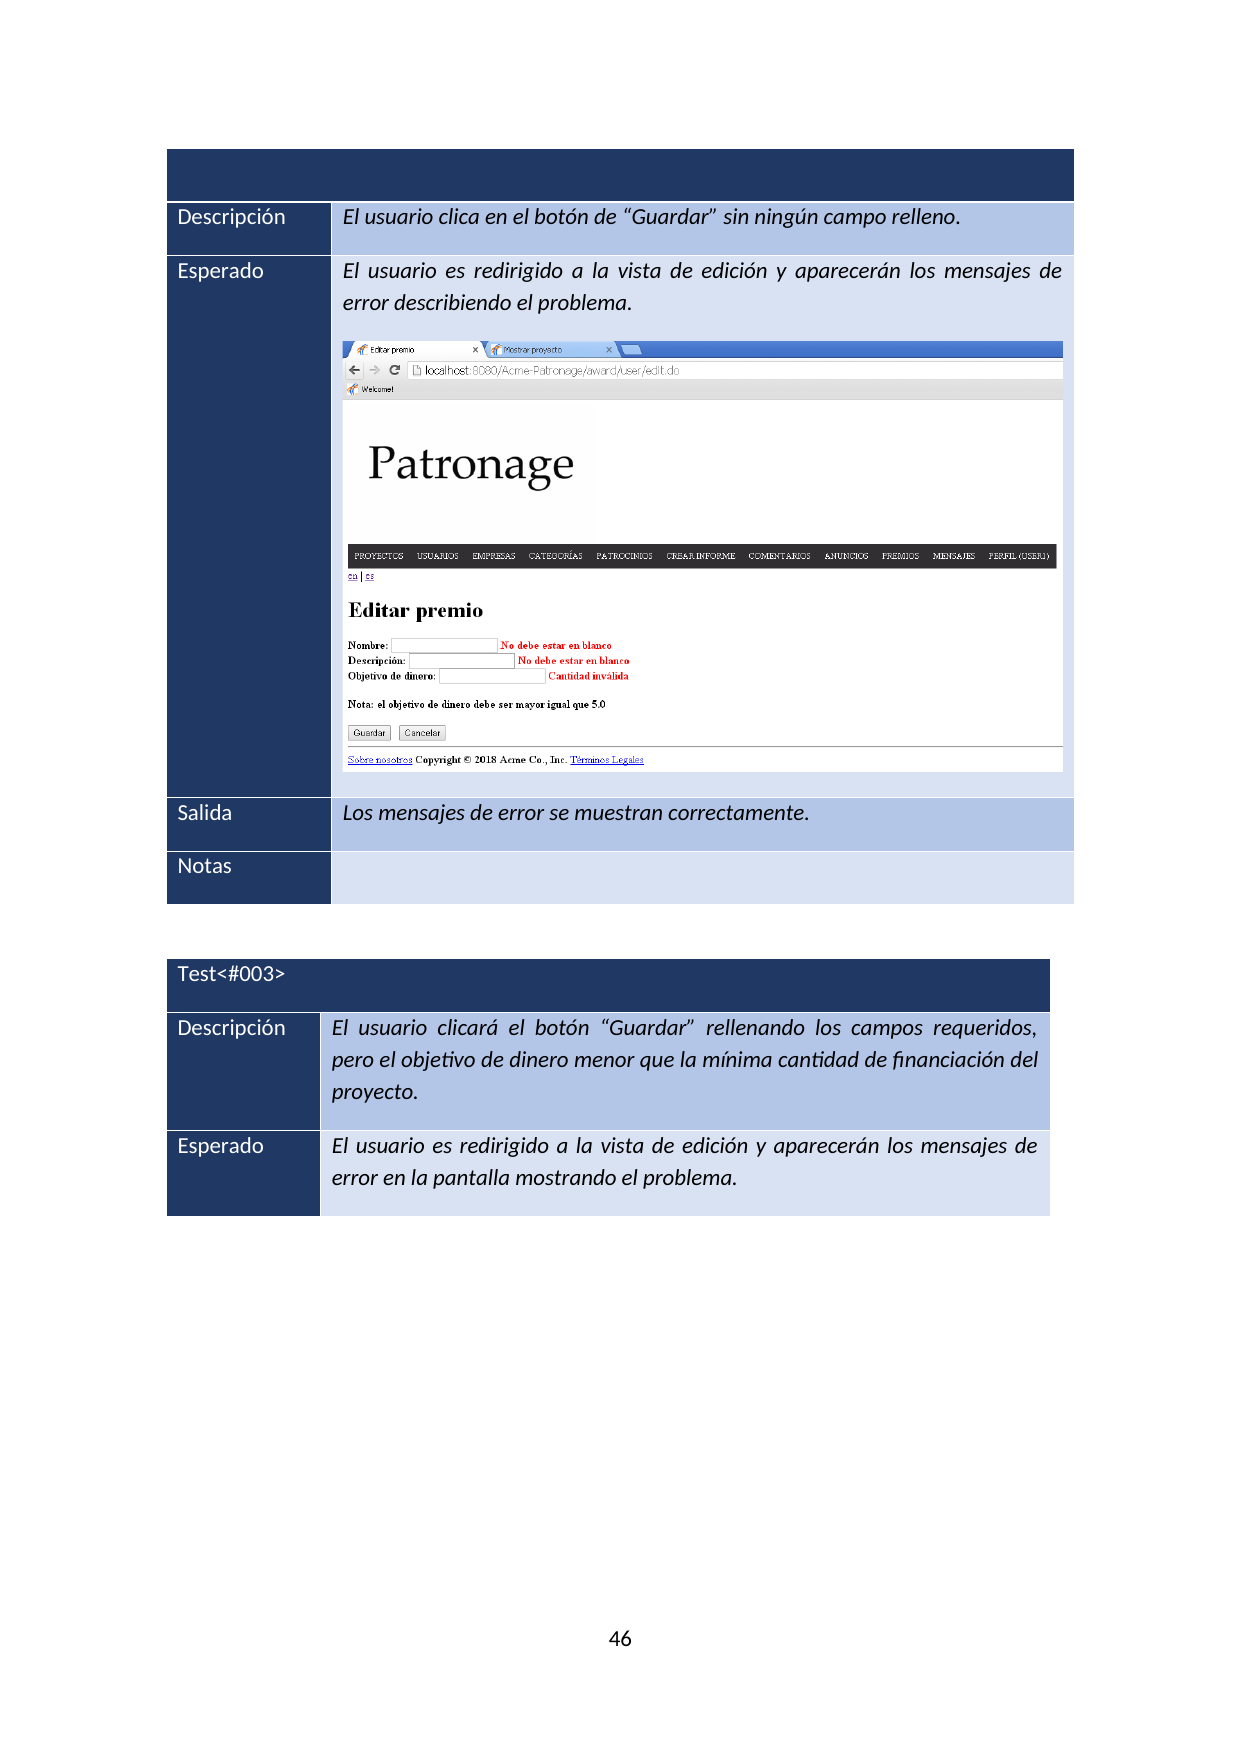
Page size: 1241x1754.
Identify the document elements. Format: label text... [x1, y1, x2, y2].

table_cell El usuario clica en el botón de “Guardar” sin ningún campo relleno. [332, 203, 1074, 255]
table_cell Notas [167, 852, 331, 904]
picture [342, 341, 1063, 772]
table_cell El usuario es redirigido a la vista de edición y aparecerán los mensajes de error en la pantalla mostrando el problema. [321, 1131, 1050, 1216]
table_cell Descripción [167, 1013, 320, 1130]
table_cell Descripción [167, 203, 331, 255]
table_cell Esperado [167, 1131, 320, 1216]
table_cell El usuario clicará el botón “Guardar” rellenando los campos requeridos, pero el objetivo de dinero menor que la mínima cantidad de financiación del proyecto. [321, 1013, 1050, 1130]
table_cell Los mensajes de error se muestran correctamente. [332, 798, 1074, 851]
table_cell Salida [167, 798, 331, 851]
table_cell [332, 852, 1074, 904]
table_header Test<#002> [167, 149, 1074, 201]
table_cell El usuario es redirigido a la vista de edición y aparecerán los mensajes de error describiendo el problema. [332, 256, 1074, 797]
table_header Test<#003> [167, 959, 1050, 1012]
table_cell Esperado [167, 256, 331, 797]
